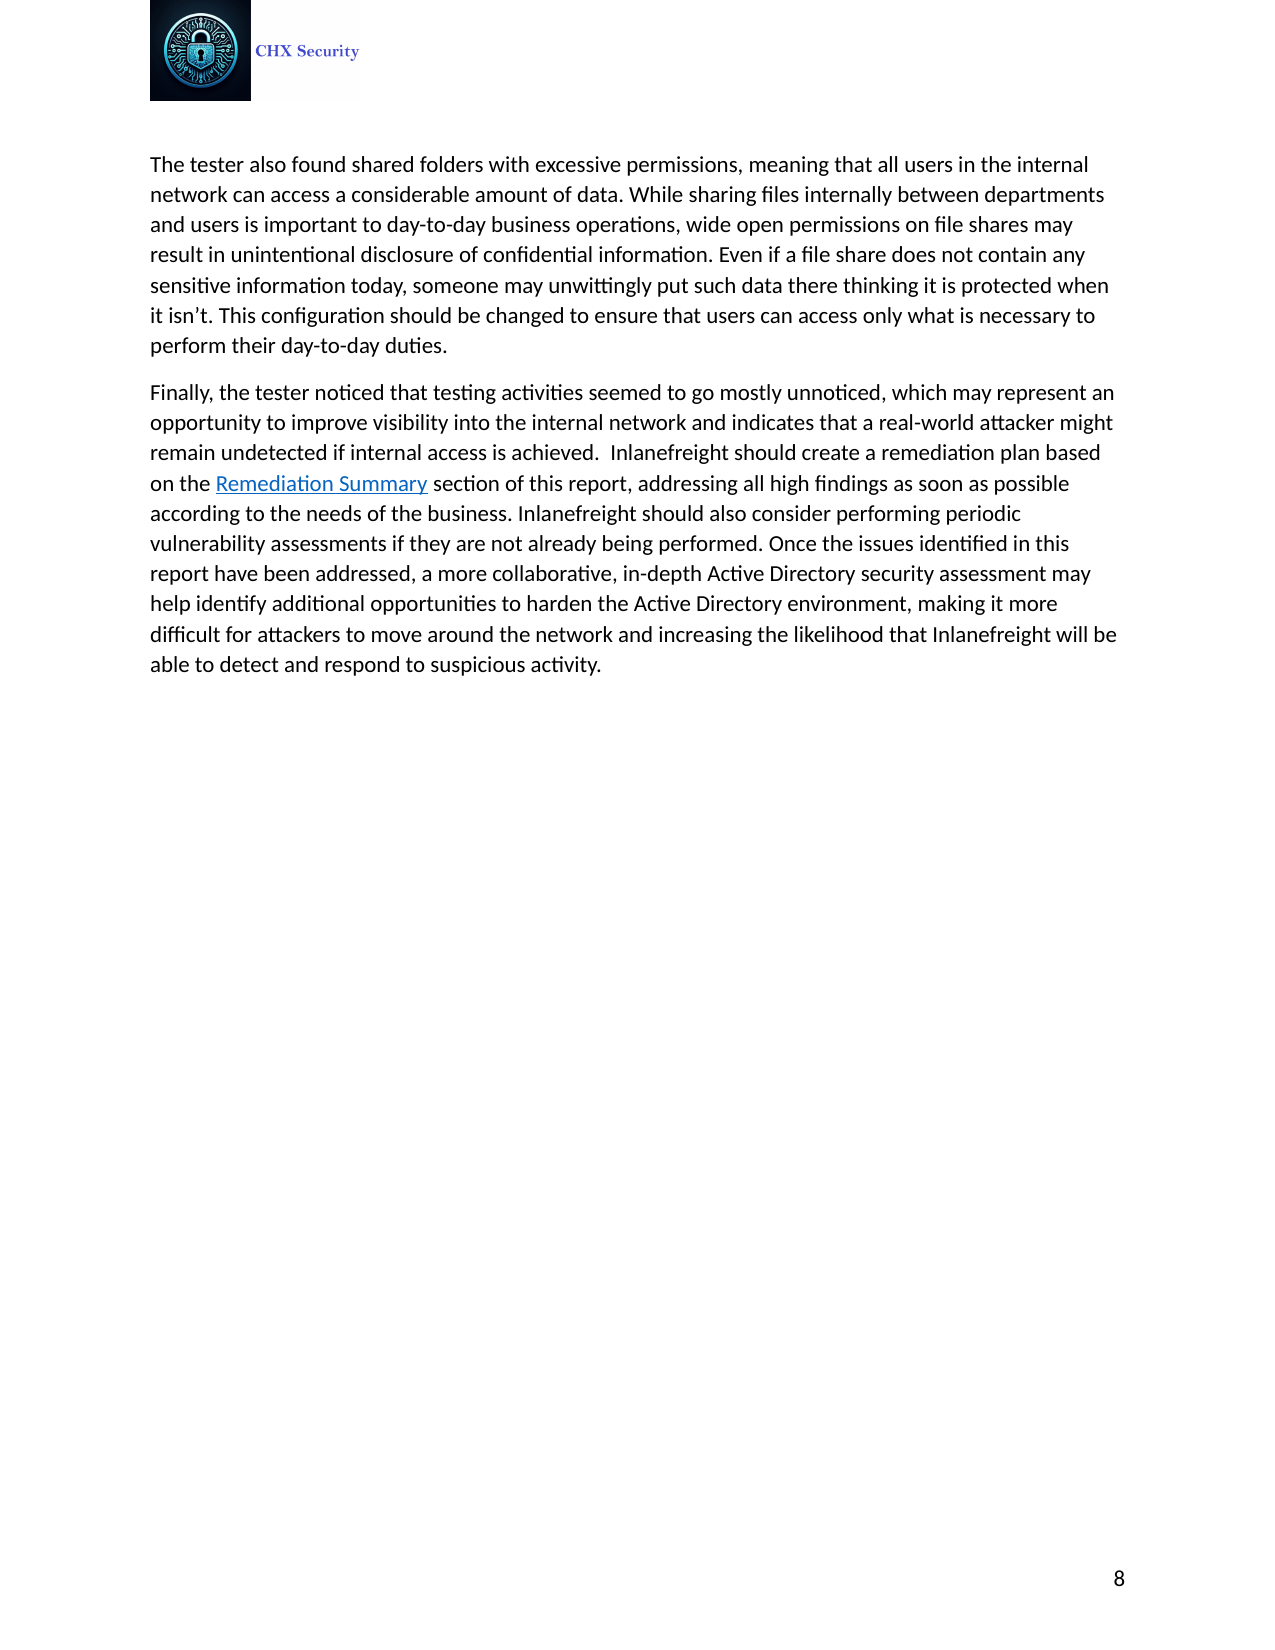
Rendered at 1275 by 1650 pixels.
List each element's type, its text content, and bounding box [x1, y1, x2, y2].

text The tester also found shared folders with excessive permissions, meaning that all users in the internal network can access a considerable amount of data. While sharing files internally between departments and users is important to day-to-day business operations, wide open permissions on file shares may result in unintentional disclosure of confidential information. Even if a file share does not contain any sensitive information today, someone may unwittingly put such data there thinking it is protected when it isn’t. This configuration should be changed to ensure that users can access only what is necessary to perform their day-to-day duties. [150, 150, 1125, 359]
picture [150, 0, 361, 101]
text Finally, the tester noticed that testing activities seemed to go mostly unnoticed, which may represent an opportunity to improve visibility into the internal network and indicates that a real-world attacker might remain undetected if internal access is achieved. Inlanefreight should create a remediation plan based on the Remediation Summary section of this report, addressing all high findings as soon as possible according to the needs of the business. Inlanefreight should also consider performing periodic vulnerability assessments if they are not already being performed. Once the issues identified in this report have been addressed, a more collaborative, in-depth Active Directory security assessment may help identify additional opportunities to harden the Active Directory environment, making it more difficult for attackers to move around the network and increasing the likelihood that Inlanefreight will be able to detect and respond to suspicious activity. [150, 378, 1125, 678]
